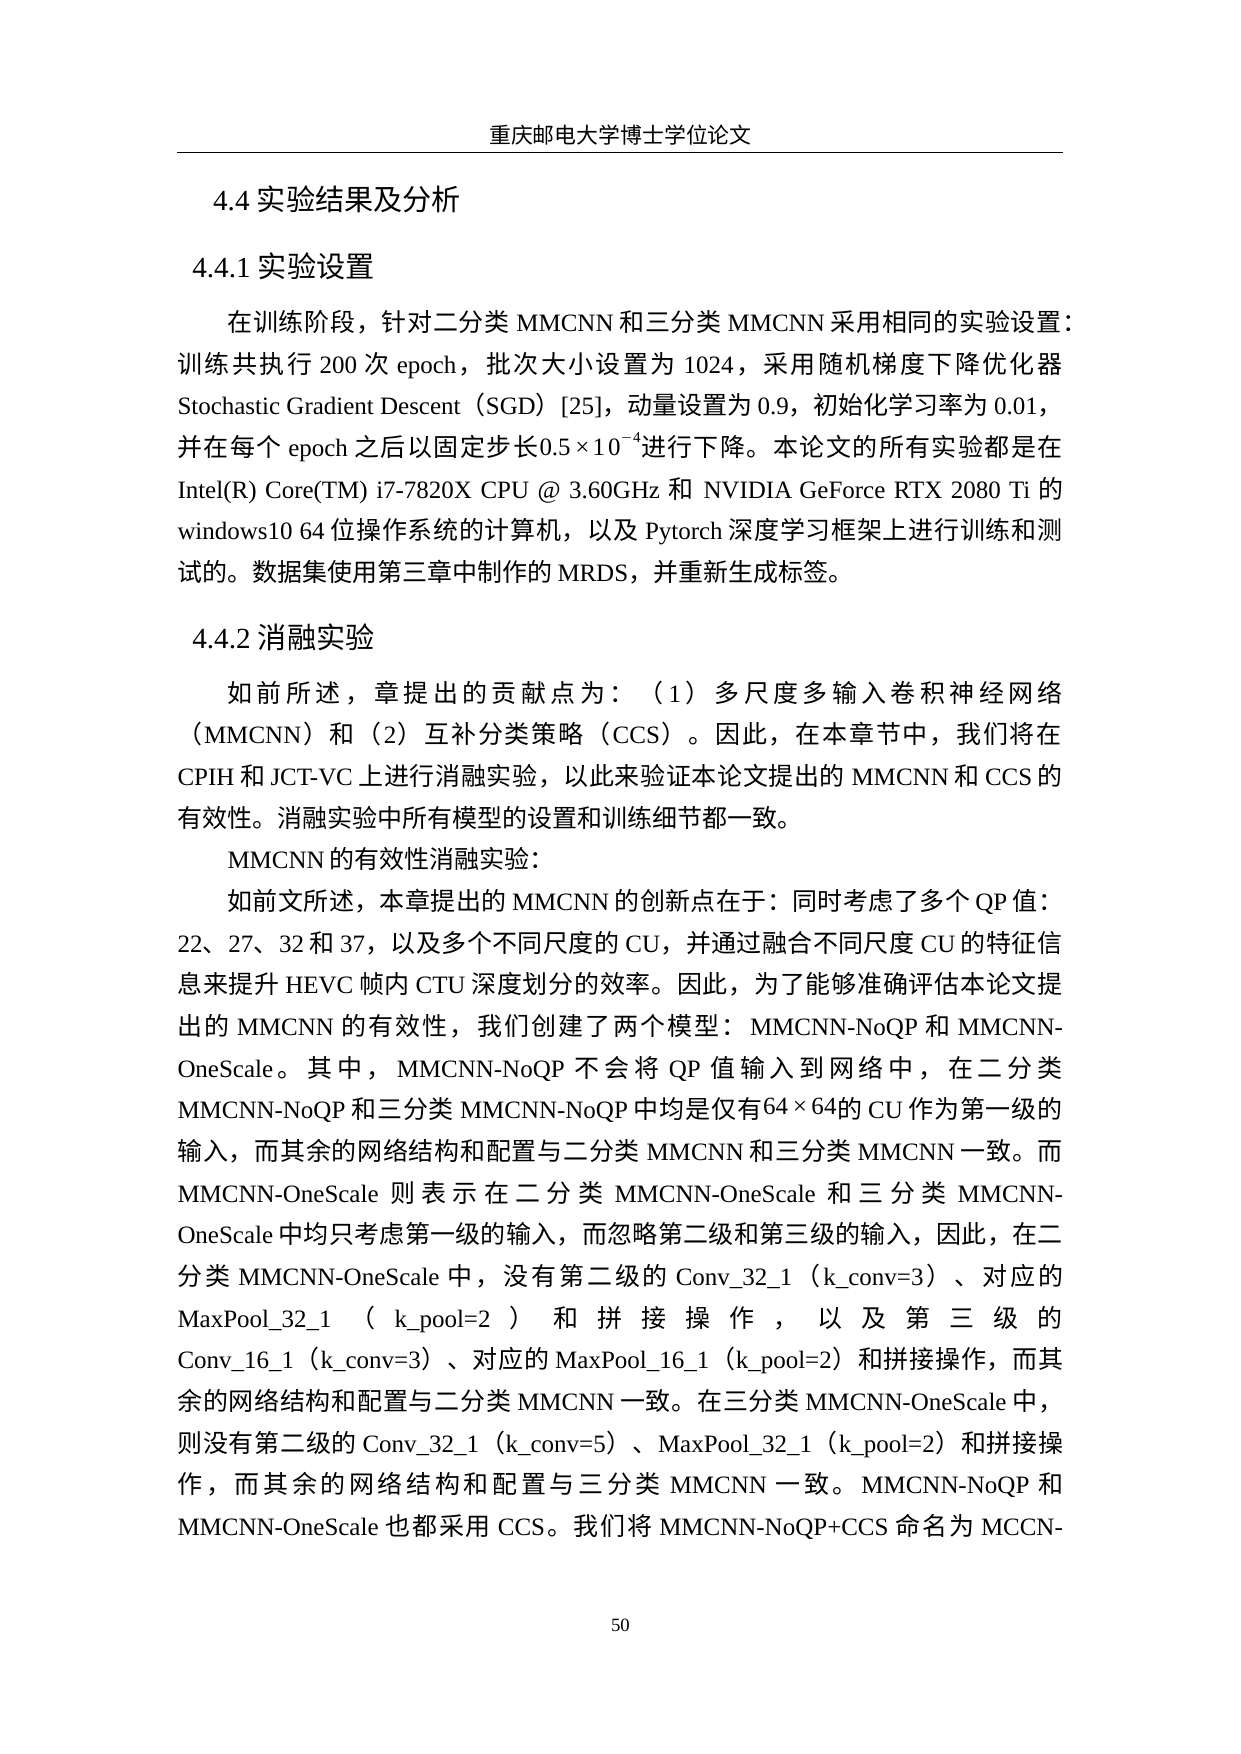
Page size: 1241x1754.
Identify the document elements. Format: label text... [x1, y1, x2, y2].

subtitle 实验设置 [192, 244, 1063, 286]
subtitle 实验结果及分析 [192, 177, 1063, 219]
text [177, 877, 1063, 1544]
text MMCNN的有效性消融实验： [177, 836, 1063, 877]
text 在训练阶段，针对二分类MMCNN和三分类MMCNN采用相同的实验设置：训练共执行200次epoch，批次大小设置为1024，采用随机梯度下降优化器Stochastic Gradient Descent（SGD）[25]，动量设置为0.9，初始化学习率为0.01，并在每个epoch之后以固定步长进行下降。本论文的所有实验都是在 Intel(R) Core(TM) i7-7820X CPU @ 3.60GHz和 NVIDIA GeForce RTX 2080 Ti的windows10 64位操作系统的计算机，以及Pytorch深度学习框架上进行训练和测试的。数据集使用第三章中制作的MRDS，并重新生成标签。 [177, 298, 1063, 590]
text 如前所述，章提出的贡献点为：（1）多尺度多输入卷积神经网络（MMCNN）和（2）互补分类策略（CCS）。因此，在本章节中，我们将在CPIH和JCT-VC上进行消融实验，以此来验证本论文提出的MMCNN和CCS的有效性。消融实验中所有模型的设置和训练细节都一致。 [177, 669, 1063, 836]
subtitle 消融实验 [192, 615, 1063, 656]
